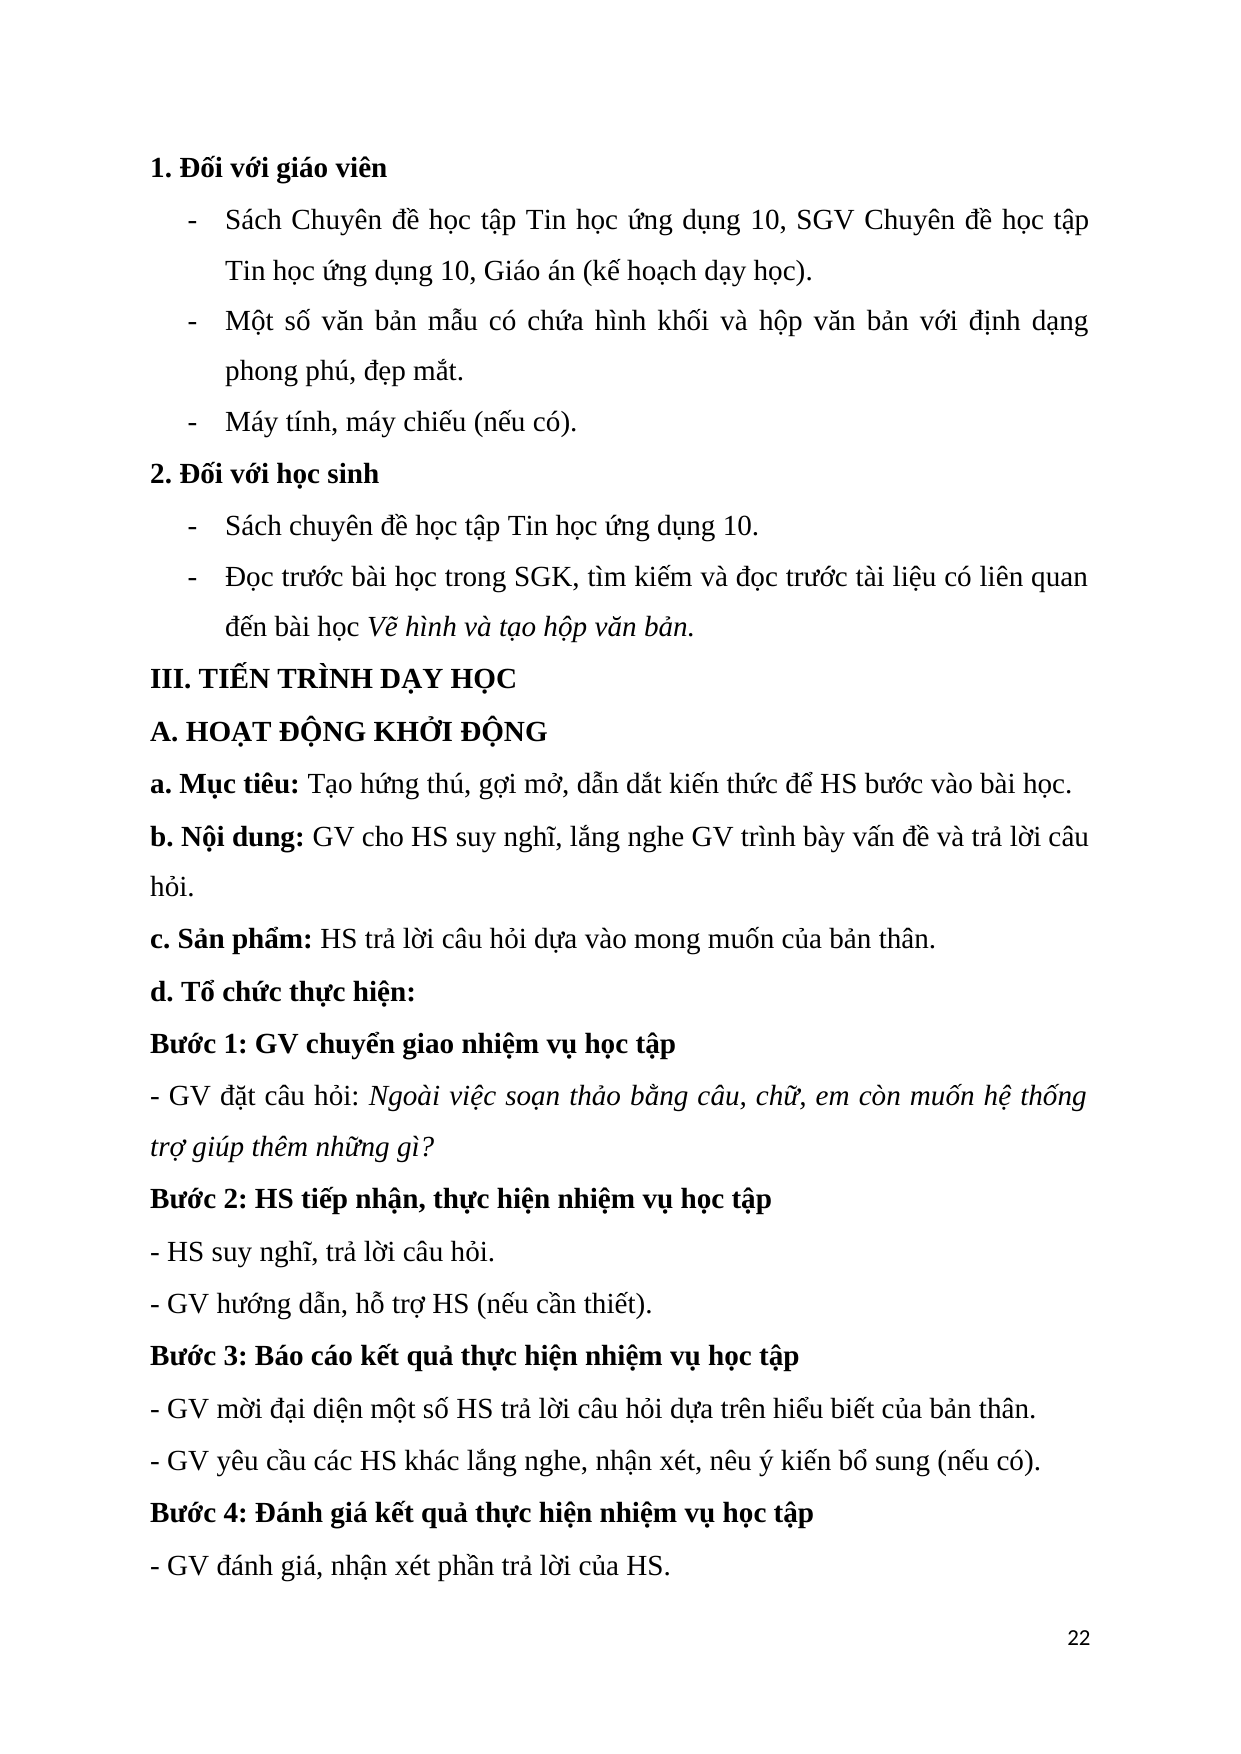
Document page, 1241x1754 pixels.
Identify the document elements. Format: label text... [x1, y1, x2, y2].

list Sách chuyên đề học tập Tin học ứng dụng 10. [187, 508, 1090, 542]
text - GV mời đại diện một số HS trả lời câu hỏi dựa trên hiểu biết của bản thân. [150, 1391, 1090, 1424]
text 1. Đối với giáo viên [150, 150, 1090, 183]
text Bước 1: GV chuyển giao nhiệm vụ học tập [150, 1026, 1090, 1060]
list Một số văn bản mẫu có chứa hình khối và hộp văn bản với định dạng phong phú, đẹp mắt. [187, 303, 1090, 387]
text - GV đặt câu hỏi: Ngoài việc soạn thảo bằng câu, chữ, em còn muốn hệ thống trợ giúp thêm những gì? [150, 1078, 1090, 1162]
text d. Tổ chức thực hiện: [150, 974, 1090, 1007]
text a. Mục tiêu: Tạo hứng thú, gợi mở, dẫn dắt kiến thức để HS bước vào bài học. [150, 766, 1090, 800]
text Bước 3: Báo cáo kết quả thực hiện nhiệm vụ học tập [150, 1338, 1090, 1372]
text Bước 4: Đánh giá kết quả thực hiện nhiệm vụ học tập [150, 1496, 1090, 1529]
text - GV hướng dẫn, hỗ trợ HS (nếu cần thiết). [150, 1286, 1090, 1319]
text - GV đánh giá, nhận xét phần trả lời của HS. [150, 1548, 1090, 1582]
text - HS suy nghĩ, trả lời câu hỏi. [150, 1234, 1090, 1267]
text III. TIẾN TRÌNH DẠY HỌC [150, 661, 1090, 695]
text b. Nội dung: GV cho HS suy nghĩ, lắng nghe GV trình bày vấn đề và trả lời câu hỏi. [150, 819, 1090, 902]
list Sách Chuyên đề học tập Tin học ứng dụng 10, SGV Chuyên đề học tập Tin học ứng dụng 10, Giáo án (kế hoạch dạy học). [187, 202, 1090, 286]
text c. Sản phẩm: HS trả lời câu hỏi dựa vào mong muốn của bản thân. [150, 921, 1090, 955]
text A. HOẠT ĐỘNG KHỞI ĐỘNG [150, 714, 1090, 747]
list Máy tính, máy chiếu (nếu có). [187, 404, 1090, 437]
list Đọc trước bài học trong SGK, tìm kiếm và đọc trước tài liệu có liên quan đến bài học Vẽ hình và tạo hộp văn bản. [187, 559, 1090, 643]
text - GV yêu cầu các HS khác lắng nghe, nhận xét, nêu ý kiến bổ sung (nếu có). [150, 1443, 1090, 1477]
text 2. Đối với học sinh [150, 456, 1090, 489]
text Bước 2: HS tiếp nhận, thực hiện nhiệm vụ học tập [150, 1181, 1090, 1215]
